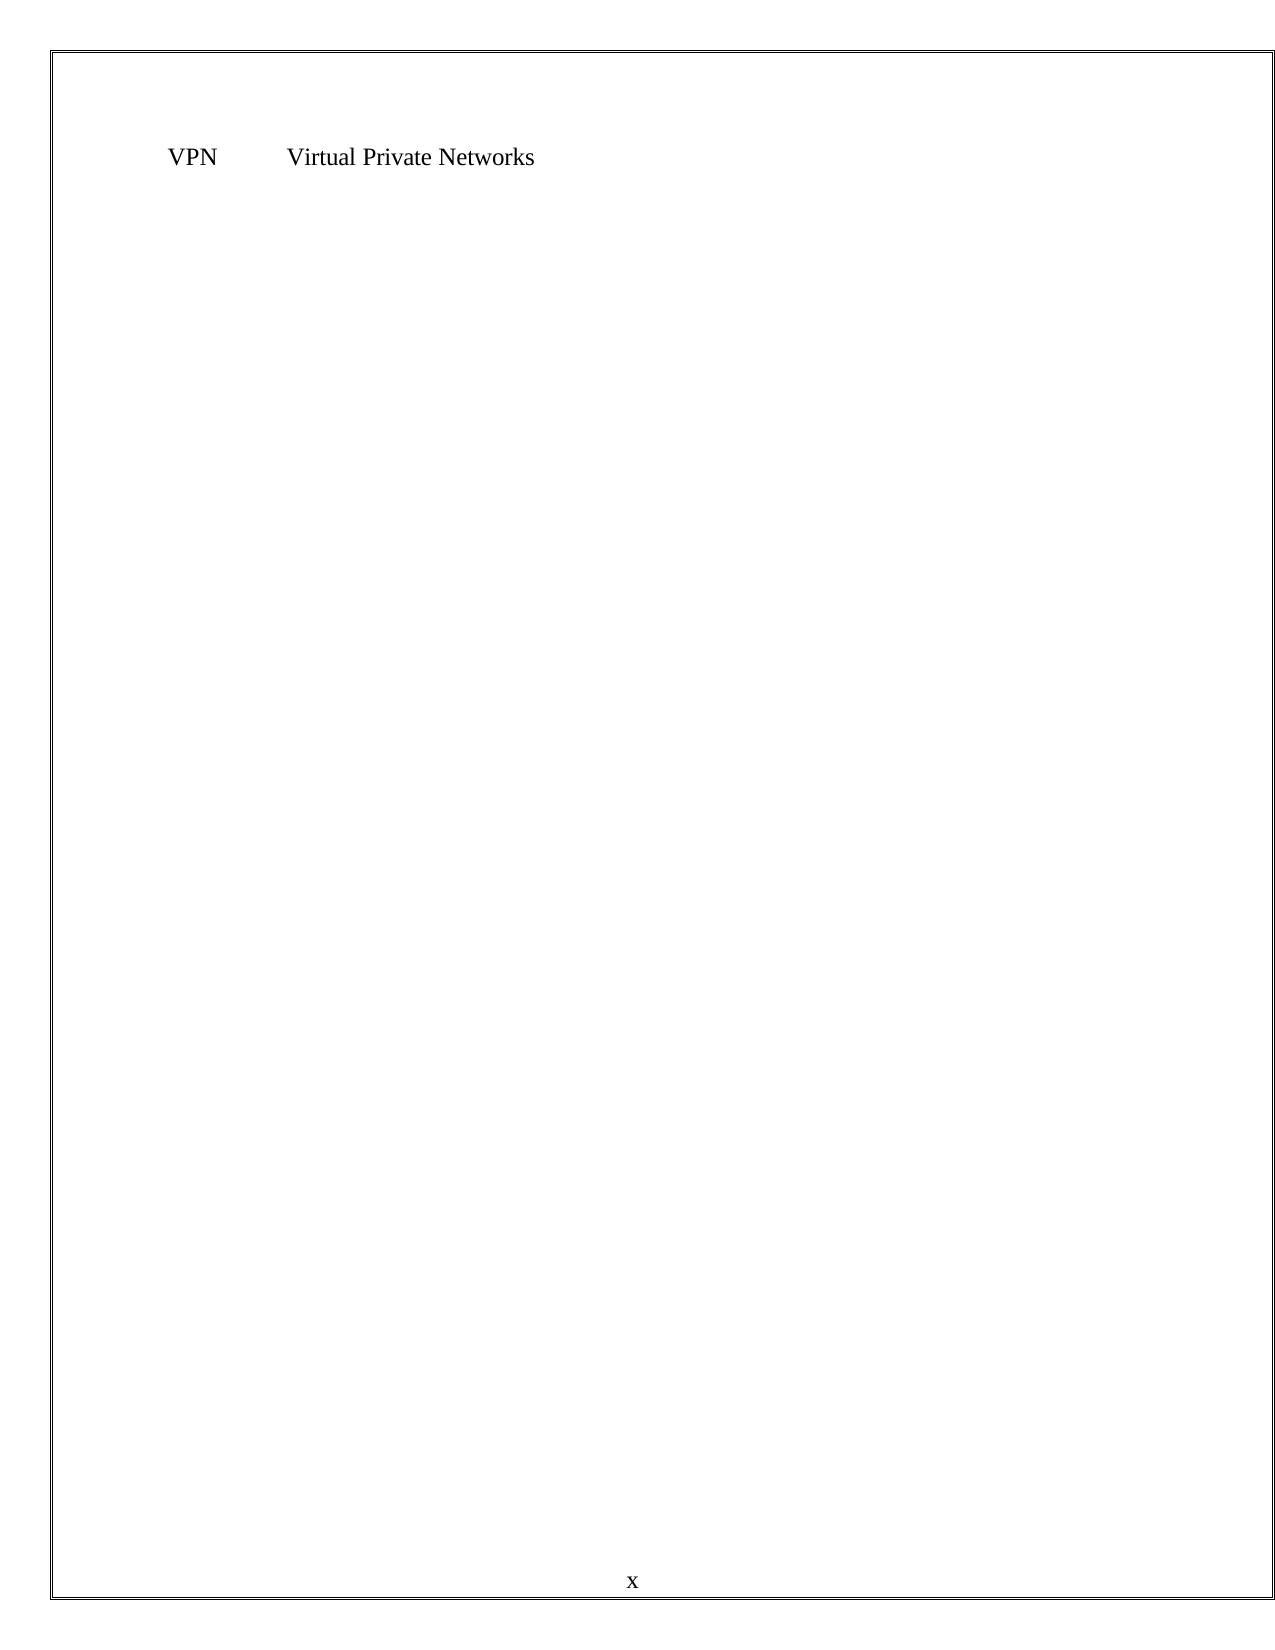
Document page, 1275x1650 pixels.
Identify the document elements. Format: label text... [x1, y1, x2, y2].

text VPN Virtual Private Networks [167, 142, 1272, 170]
